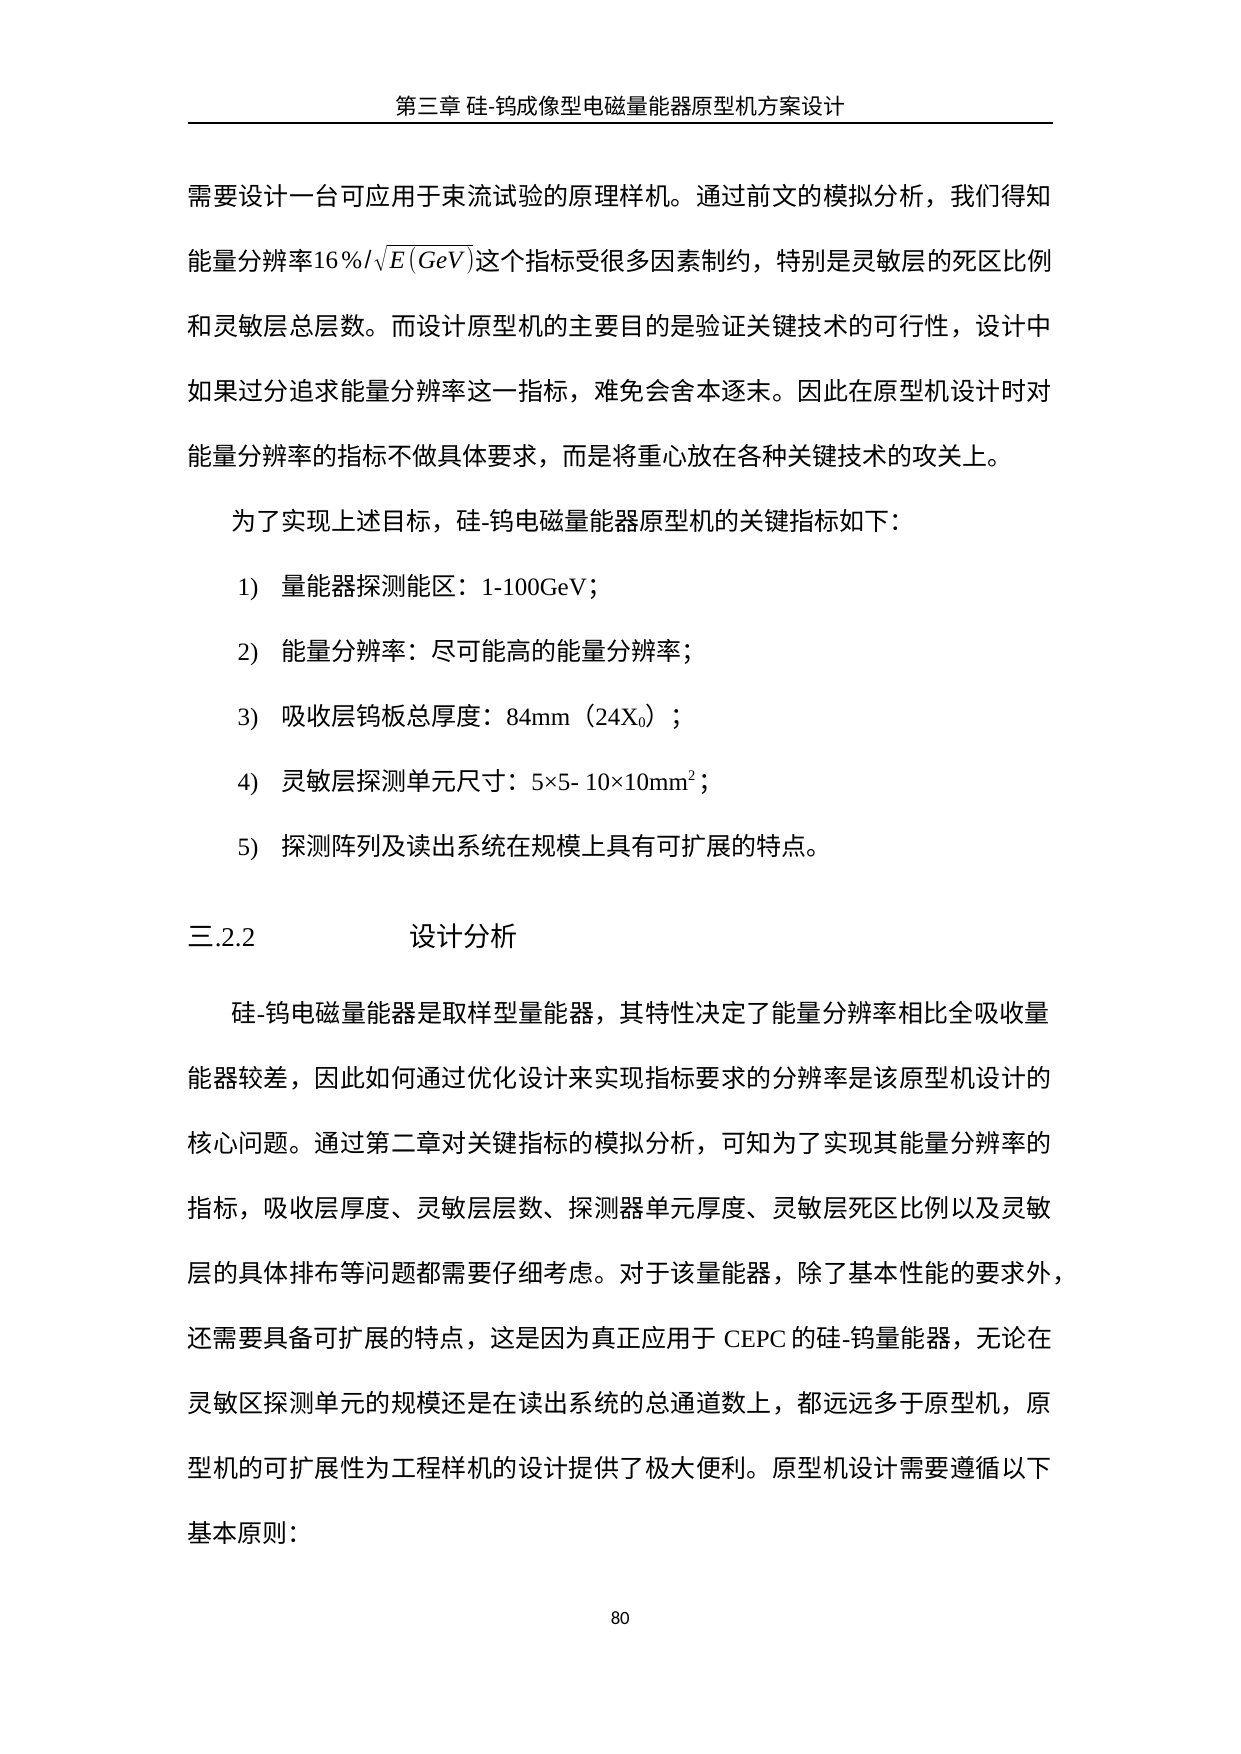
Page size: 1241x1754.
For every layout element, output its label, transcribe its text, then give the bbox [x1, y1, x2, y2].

list 吸收层钨板总厚度：84mm（24X0）； [237, 682, 1053, 747]
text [187, 162, 1053, 487]
list 量能器探测能区：1-100GeV； [237, 552, 1053, 617]
subtitle 设计分析 [187, 902, 1053, 967]
list 能量分辨率：尽可能高的能量分辨率； [237, 617, 1053, 682]
list 探测阵列及读出系统在规模上具有可扩展的特点。 [237, 812, 1053, 877]
list 灵敏层探测单元尺寸：5×5- 10×10mm2 ； [237, 747, 1053, 812]
text 硅-钨电磁量能器是取样型量能器，其特性决定了能量分辨率相比全吸收量能器较差，因此如何通过优化设计来实现指标要求的分辨率是该原型机设计的核心问题。通过第二章对关键指标的模拟分析，可知为了实现其能量分辨率的指标，吸收层厚度、灵敏层层数、探测器单元厚度、灵敏层死区比例以及灵敏层的具体排布等问题都需要仔细考虑。对于该量能器，除了基本性能的要求外，还需要具备可扩展的特点，这是因为真正应用于CEPC的硅-钨量能器，无论在灵敏区探测单元的规模还是在读出系统的总通道数上，都远远多于原型机，原型机的可扩展性为工程样机的设计提供了极大便利。原型机设计需要遵循以下基本原则： [187, 979, 1053, 1564]
text 为了实现上述目标，硅-钨电磁量能器原型机的关键指标如下： [187, 487, 1053, 552]
